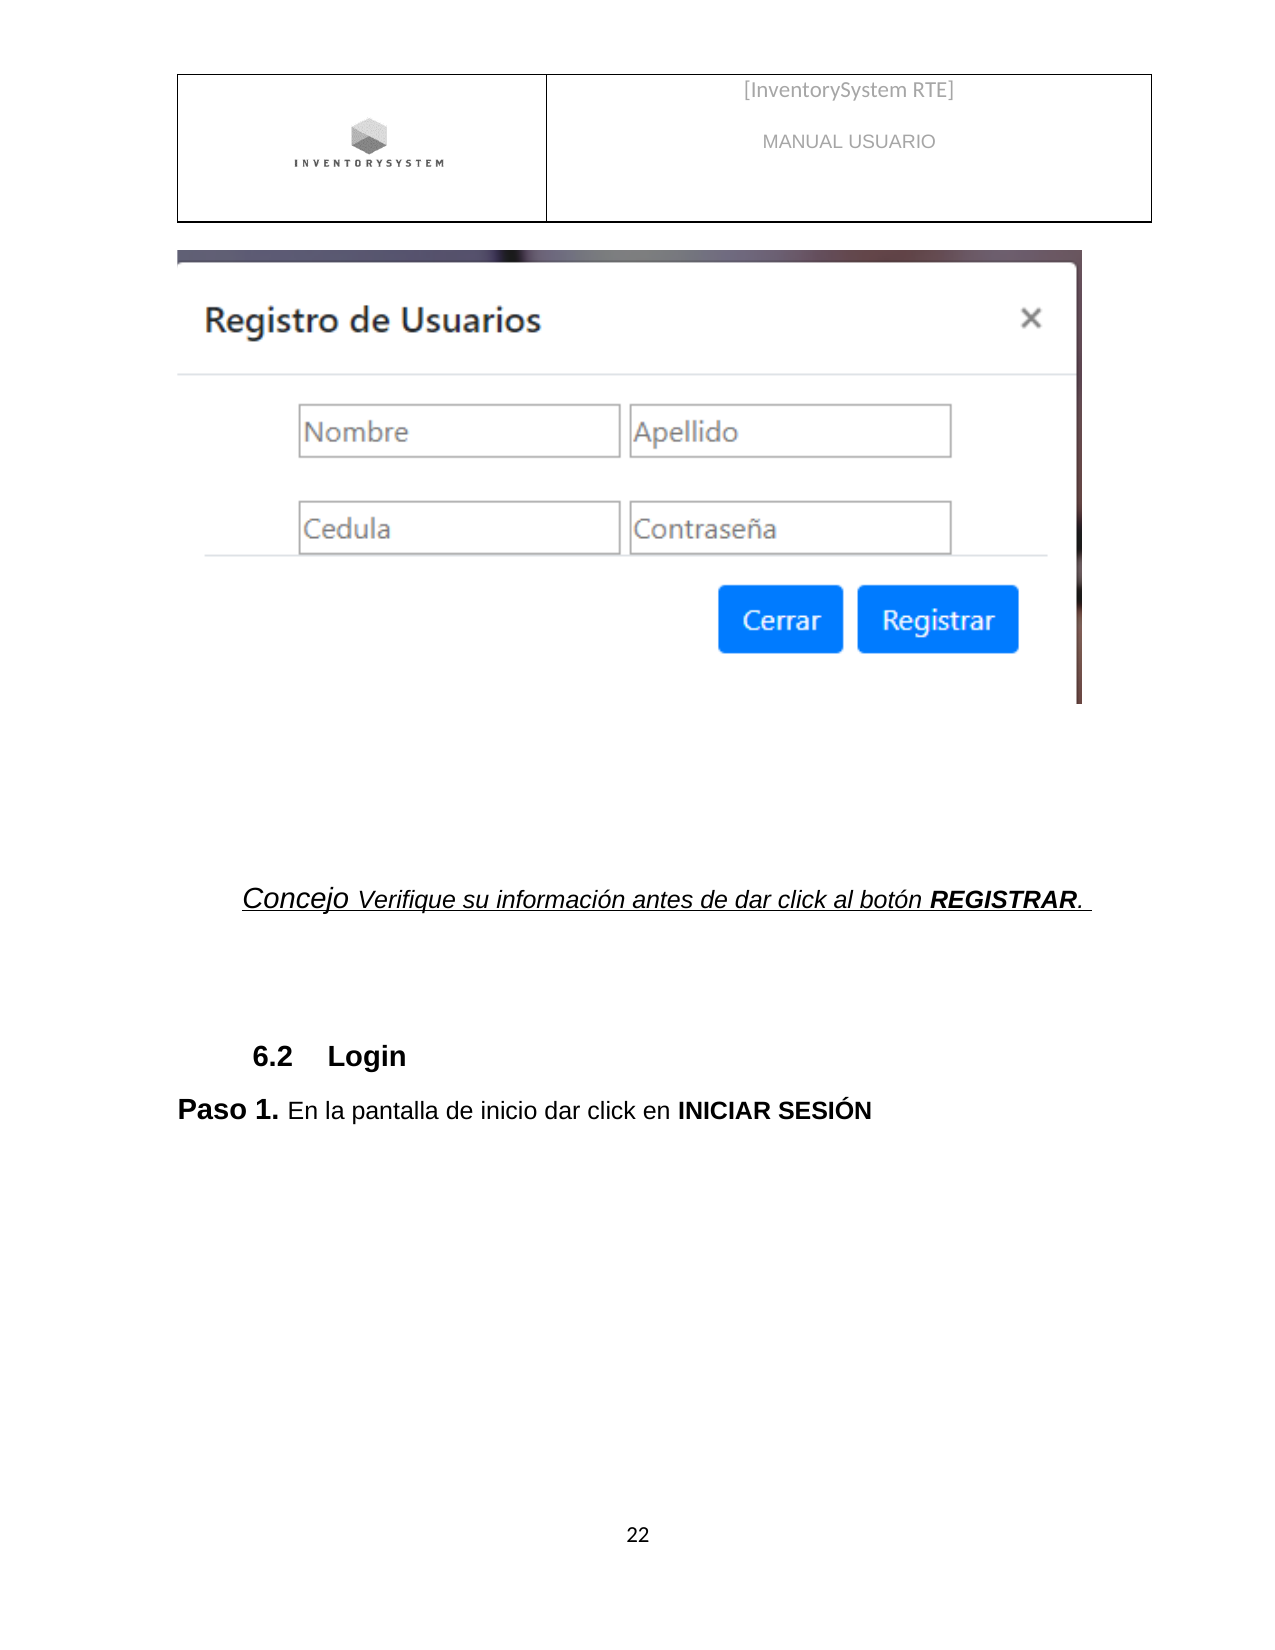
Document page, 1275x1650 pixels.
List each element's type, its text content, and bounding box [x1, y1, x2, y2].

text Concejo Verifique su información antes de dar click al botón REGISTRAR. [177, 881, 1098, 914]
picture [177, 250, 1082, 704]
picture [284, 107, 455, 181]
text Paso 1. En la pantalla de inicio dar click en INICIAR SESIÓN [177, 1092, 1098, 1126]
list Login [252, 1039, 1098, 1073]
